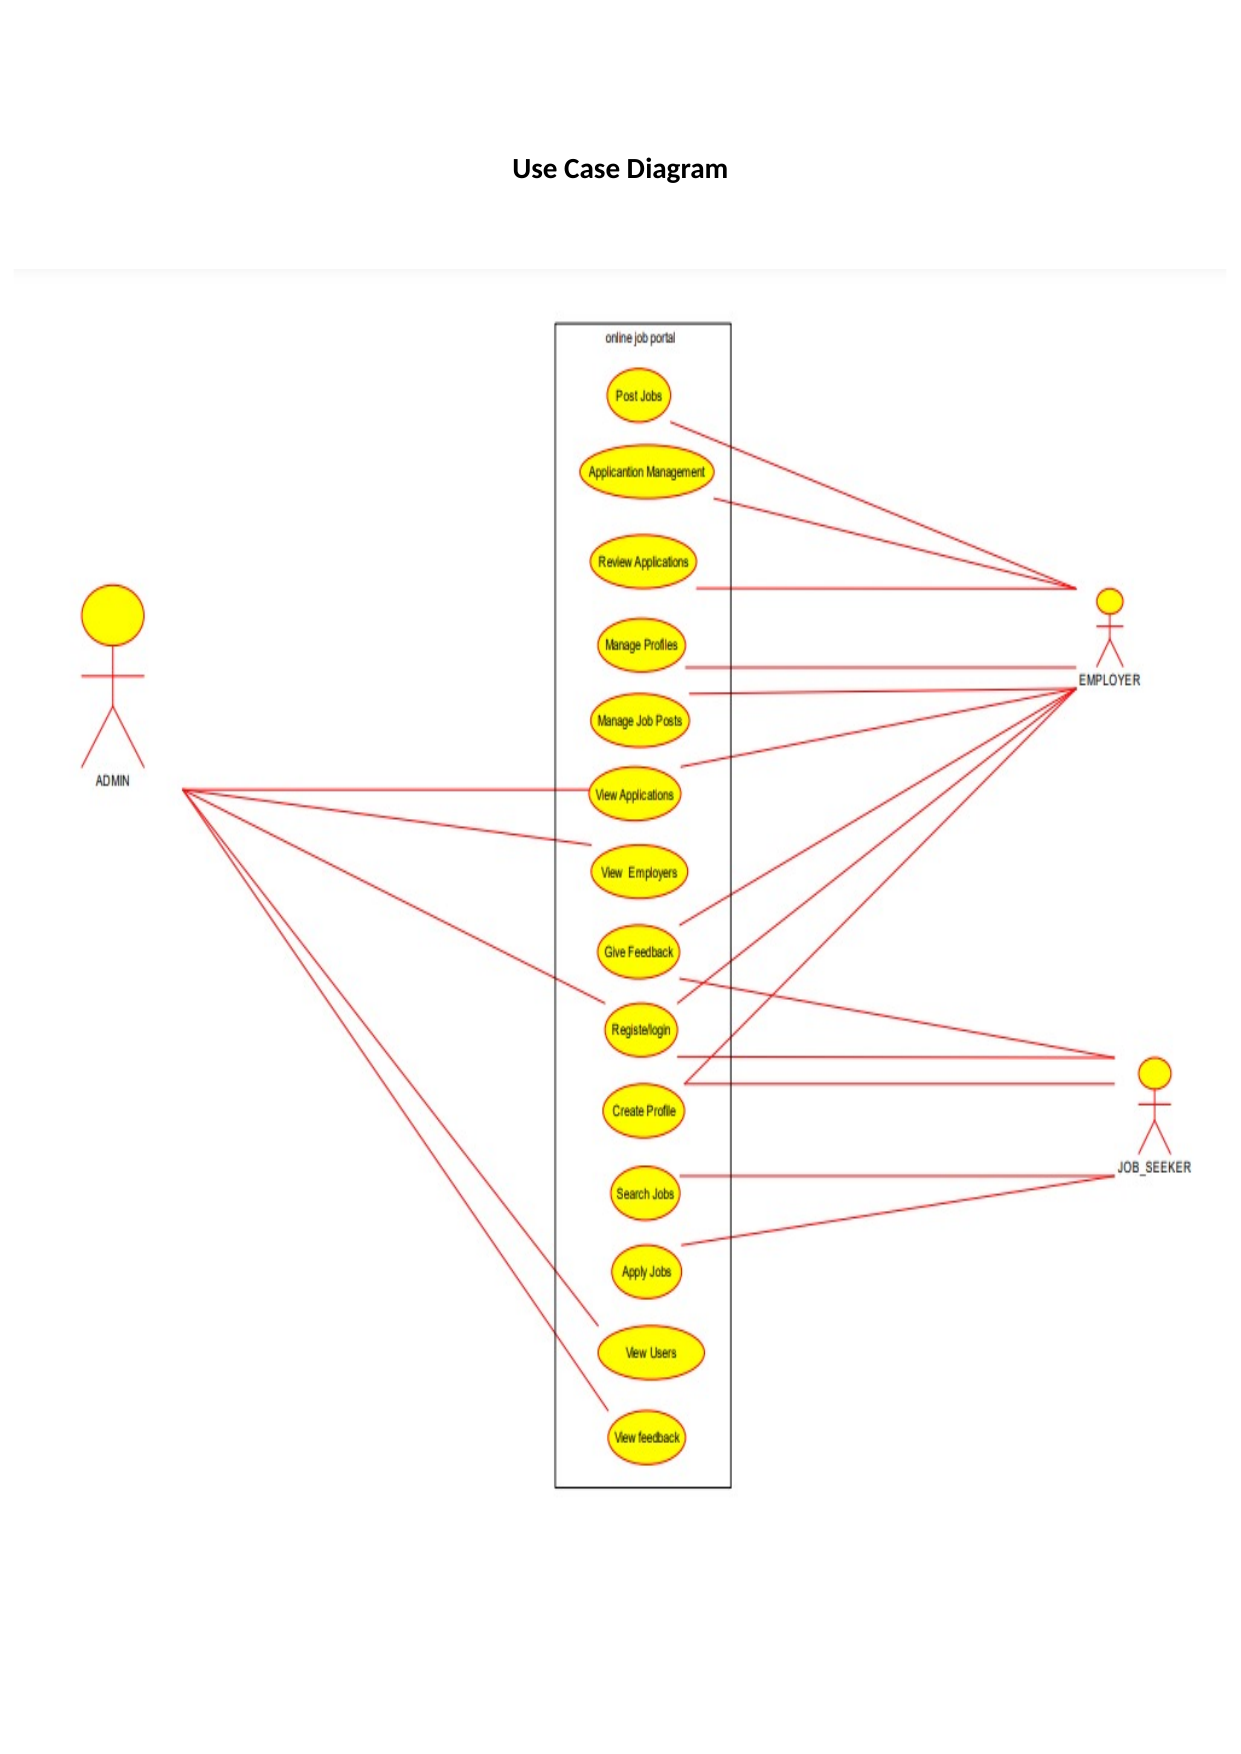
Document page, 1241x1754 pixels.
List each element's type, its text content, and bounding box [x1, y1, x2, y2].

text Use Case Diagram [150, 150, 1090, 186]
picture [13, 269, 1227, 1609]
